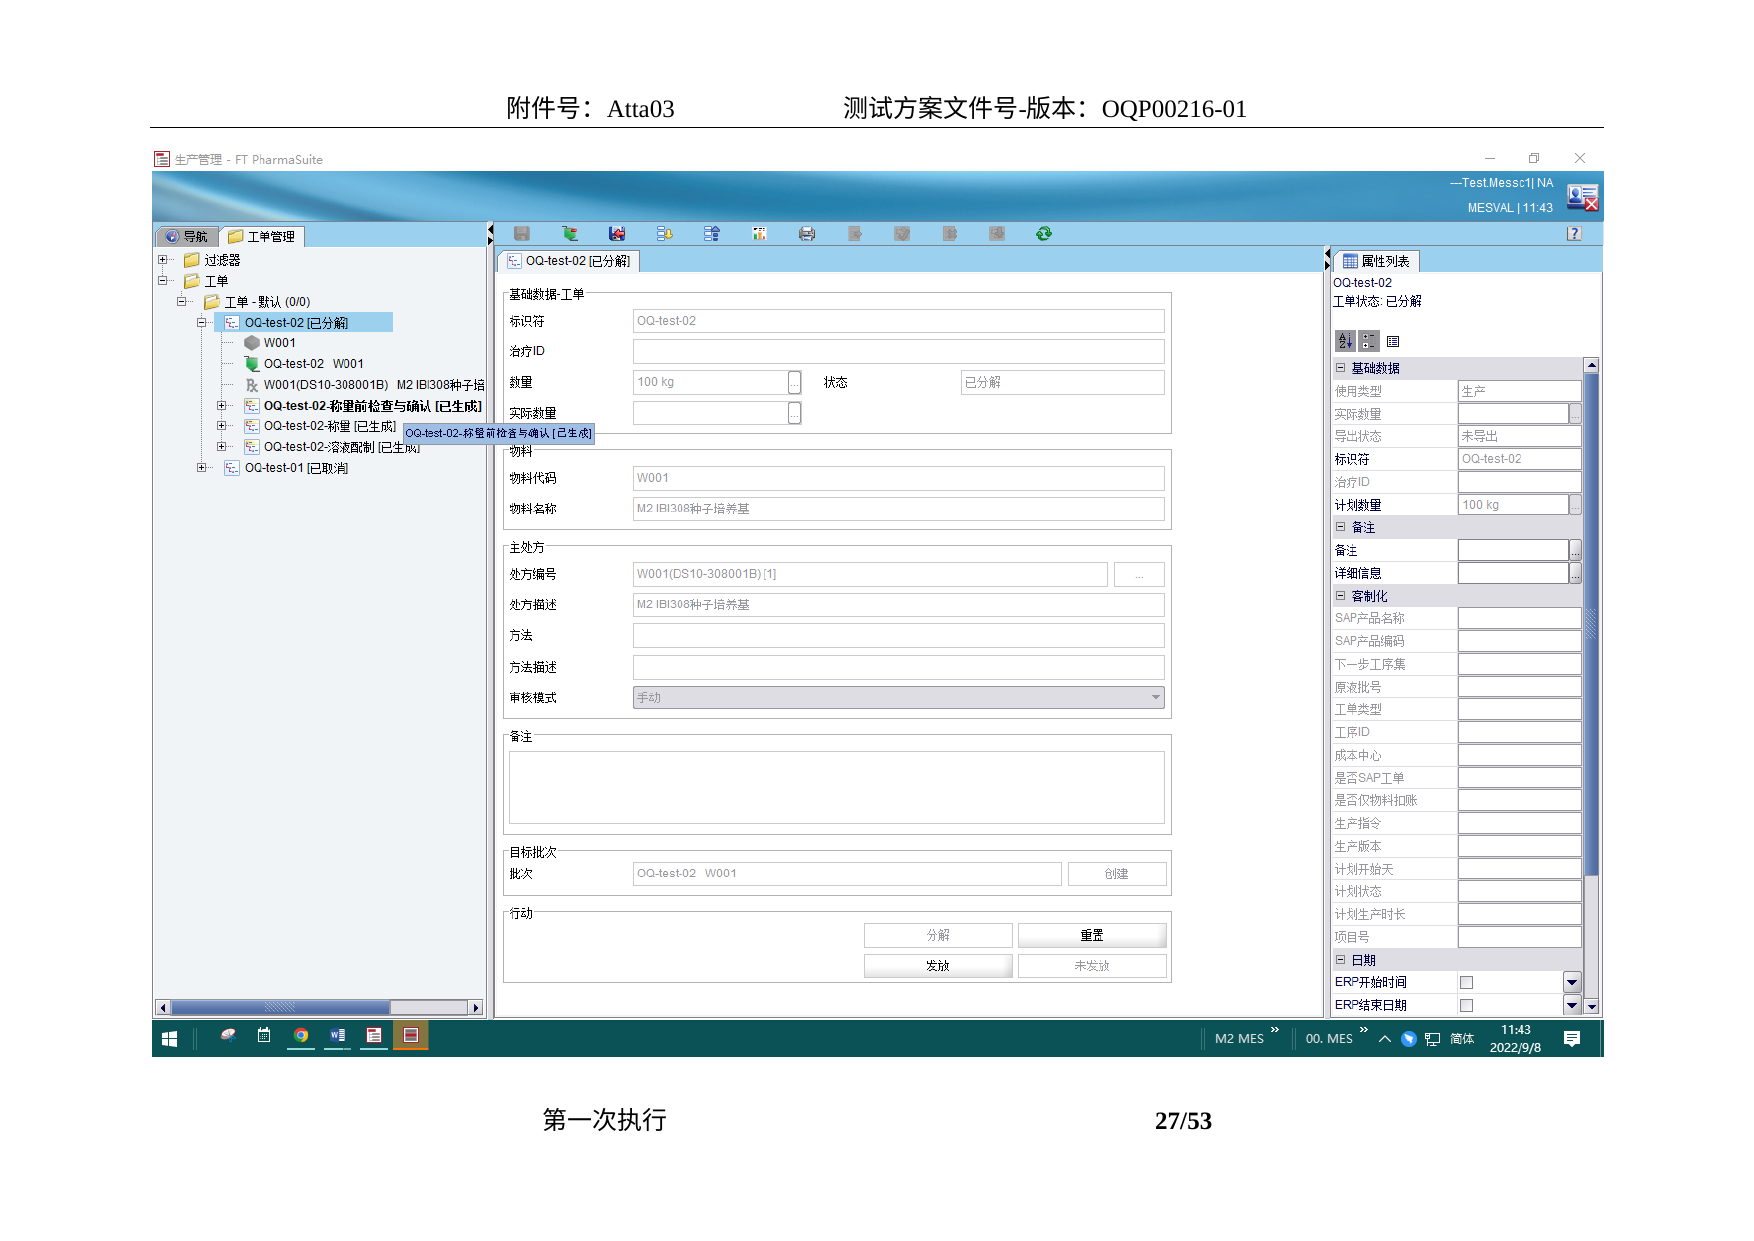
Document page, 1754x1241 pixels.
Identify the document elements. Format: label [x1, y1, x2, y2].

picture [150, 148, 1604, 1057]
